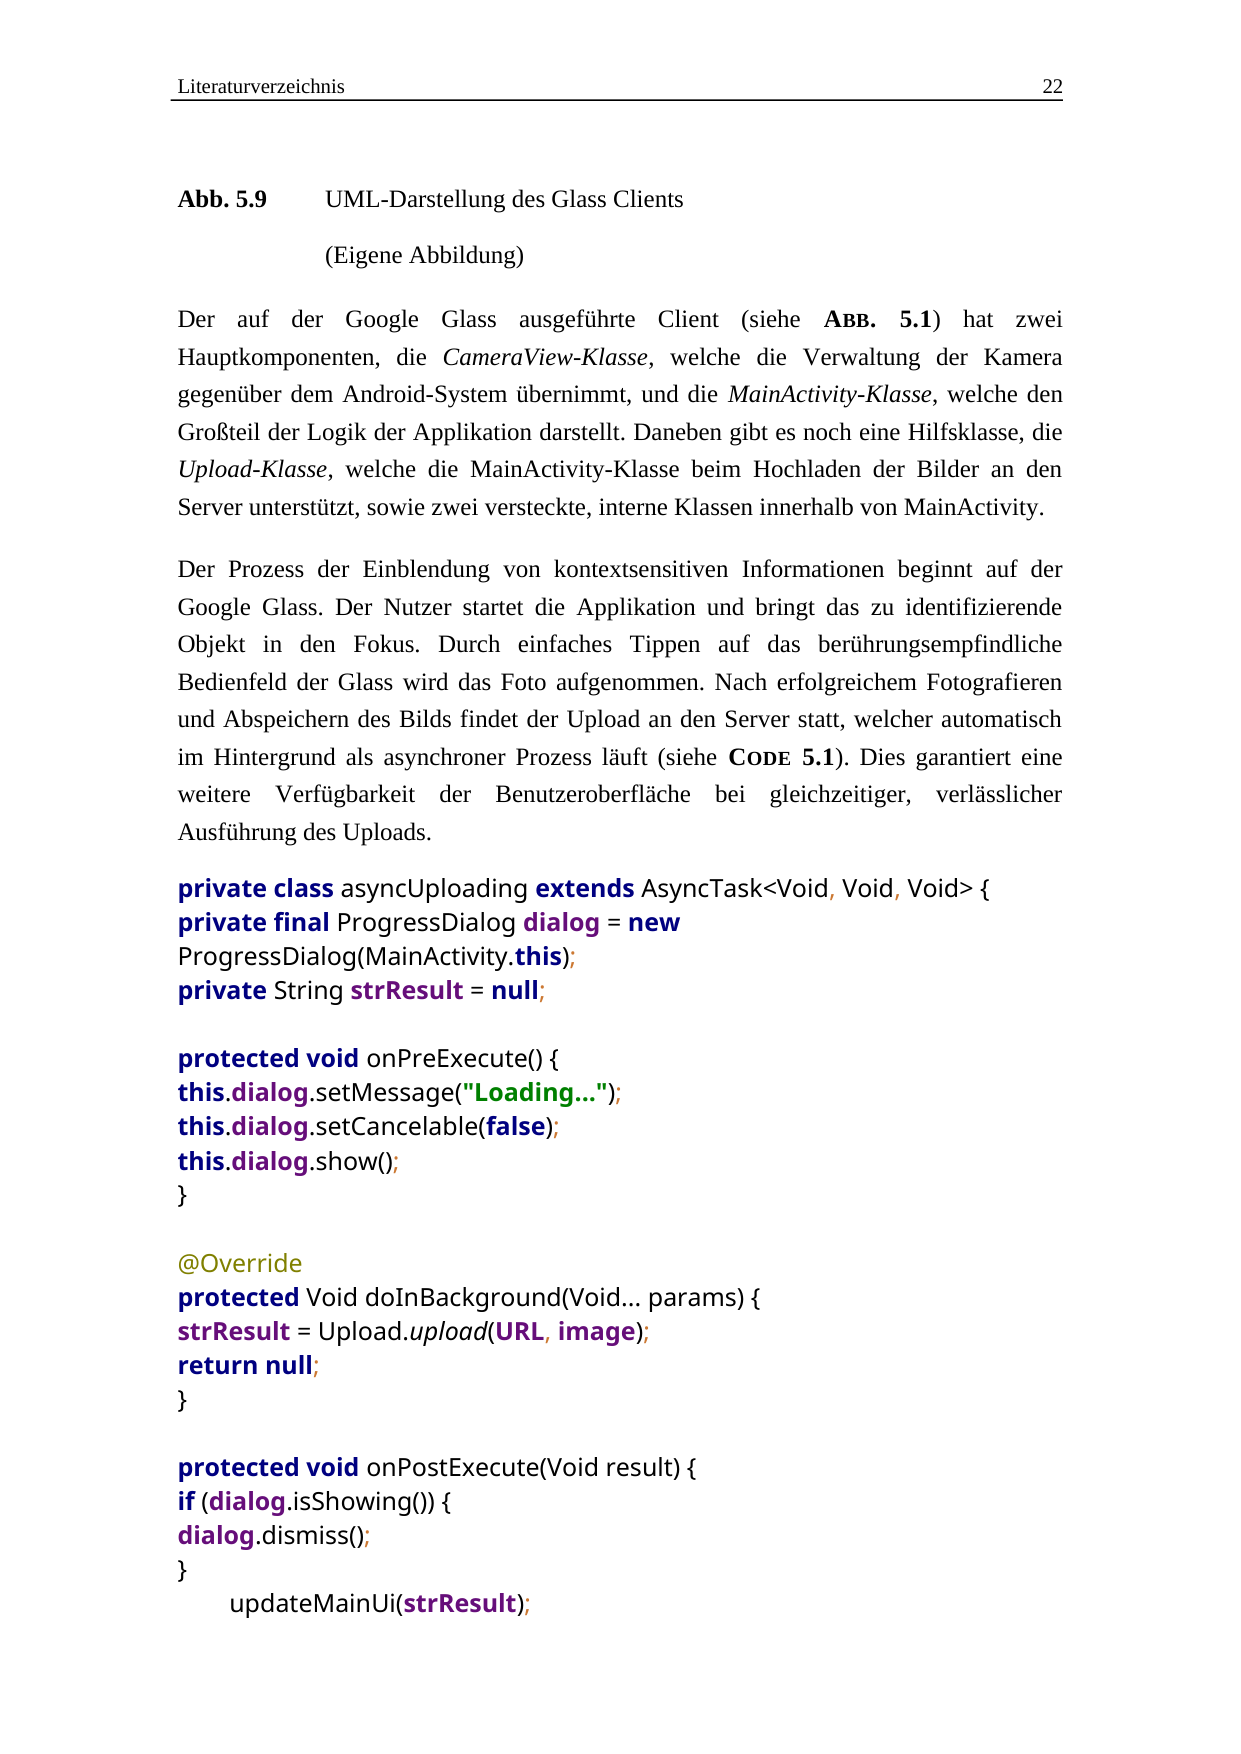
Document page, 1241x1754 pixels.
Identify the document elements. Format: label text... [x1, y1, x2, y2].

text Der Prozess der Einblendung von kontextsensitiven Informationen beginnt auf der Google Glass. Der Nutzer startet die Applikation und bringt das zu identifizierende Objekt in den Fokus. Durch einfaches Tippen auf das berührungsempfindliche Bedienfeld der Glass wird das Foto aufgenommen. Nach erfolgreichem Fotografieren und Abspeichern des Bilds findet der Upload an den Server statt, welcher automatisch im Hintergrund als asynchroner Prozess läuft (siehe Code 5.1). Dies garantiert eine weitere Verfügbarkeit der Benutzeroberfläche bei gleichzeitiger, verlässlicher Ausführung des Uploads. [177, 546, 1063, 846]
text Der auf der Google Glass ausgeführte Client (siehe Abb. 5.1) hat zwei Hauptkomponenten, die CameraView-Klasse, welche die Verwaltung der Kamera gegenüber dem Android-System übernimmt, und die MainActivity-Klasse, welche den Großteil der Logik der Applikation darstellt. Daneben gibt es noch eine Hilfsklasse, die Upload-Klasse, welche die MainActivity-Klasse beim Hochladen der Bilder an den Server unterstützt, sowie zwei versteckte, interne Klassen innerhalb von MainActivity. [177, 296, 1063, 521]
text (Eigene Abbildung) [325, 240, 1063, 269]
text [177, 871, 1063, 1620]
